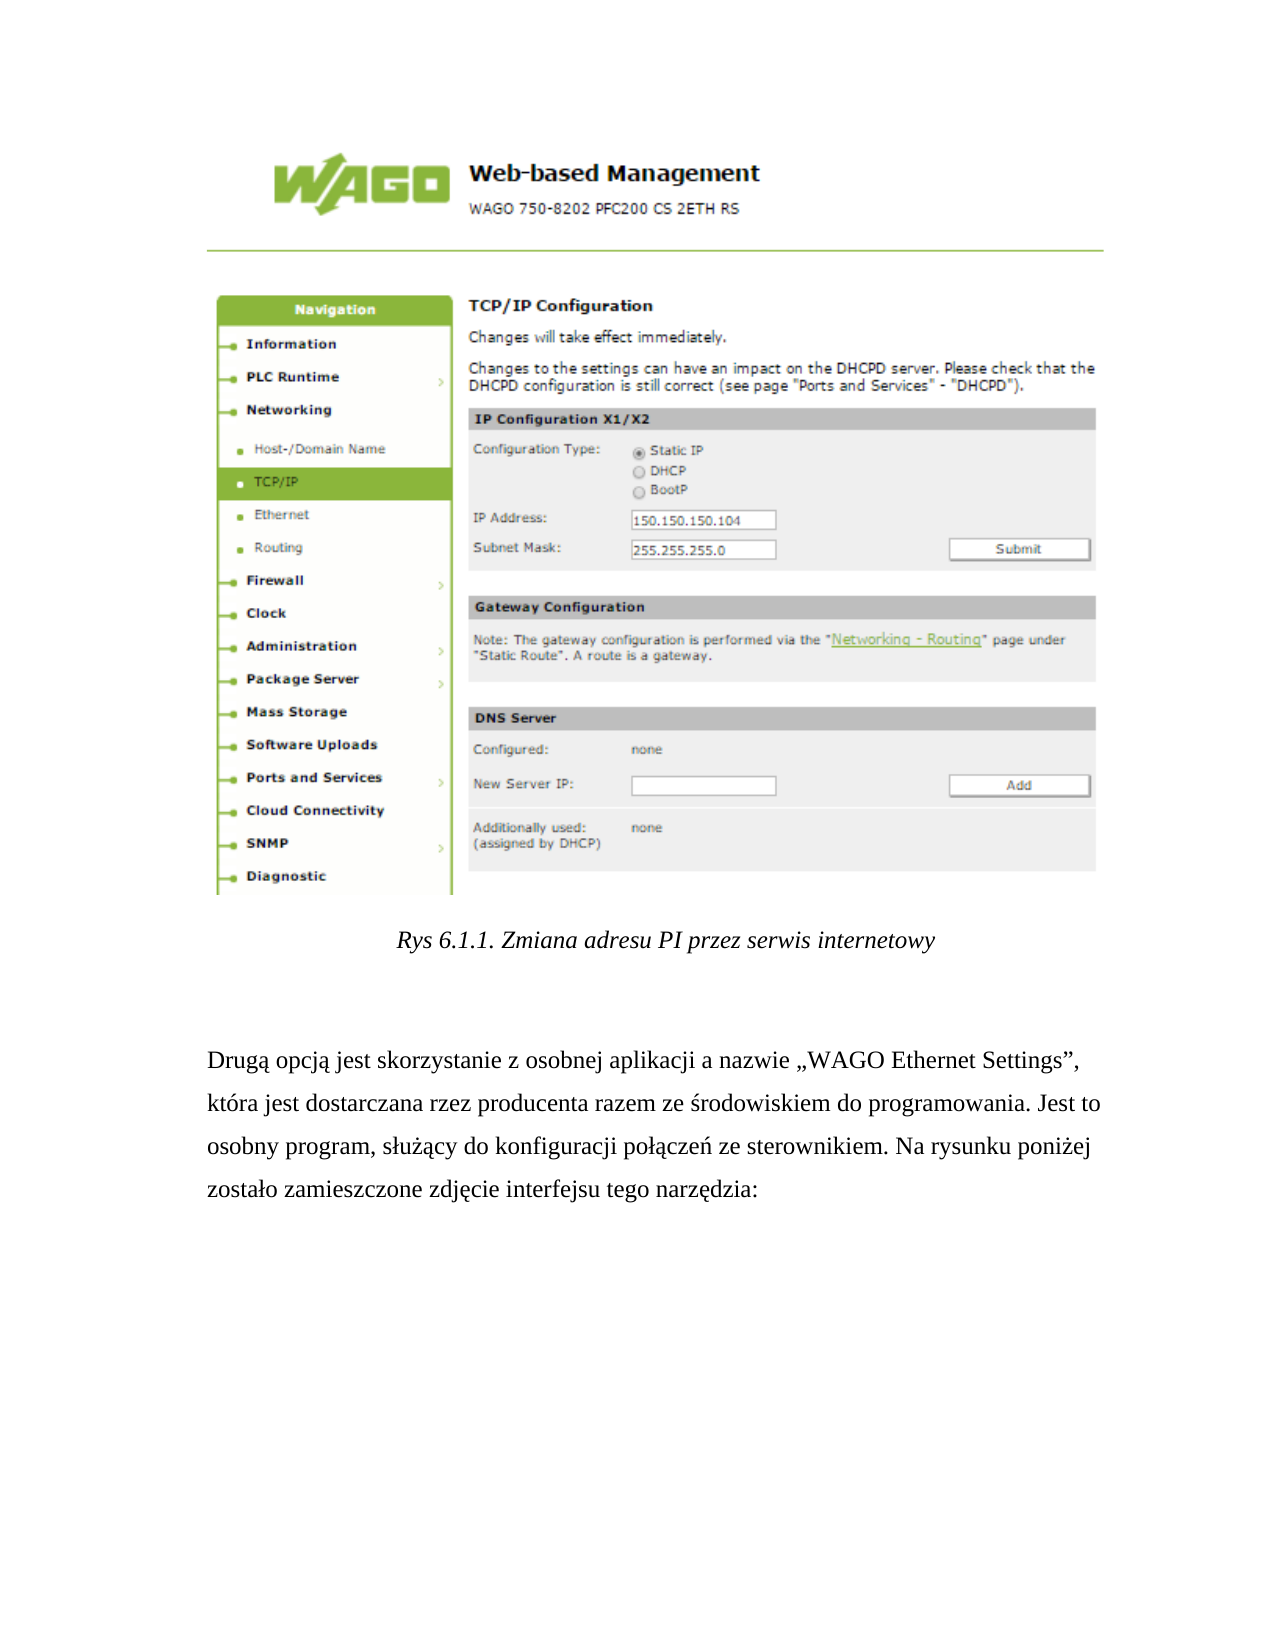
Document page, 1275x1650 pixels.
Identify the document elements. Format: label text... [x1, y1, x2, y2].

text Rys 6.1.1. Zmiana adresu PI przez serwis internetowy [207, 926, 1127, 954]
text Drugą opcją jest skorzystanie z osobnej aplikacji a nazwie „WAGO Ethernet Settings”, która jest dostarczana rzez producenta razem ze środowiskiem do programowania. Jest to osobny program, służący do konfiguracji połączeń ze sterownikiem. Na rysunku poniżej zostało zamieszczone zdjęcie interfejsu tego narzędzia: [207, 1045, 1127, 1203]
picture [206, 147, 1104, 895]
